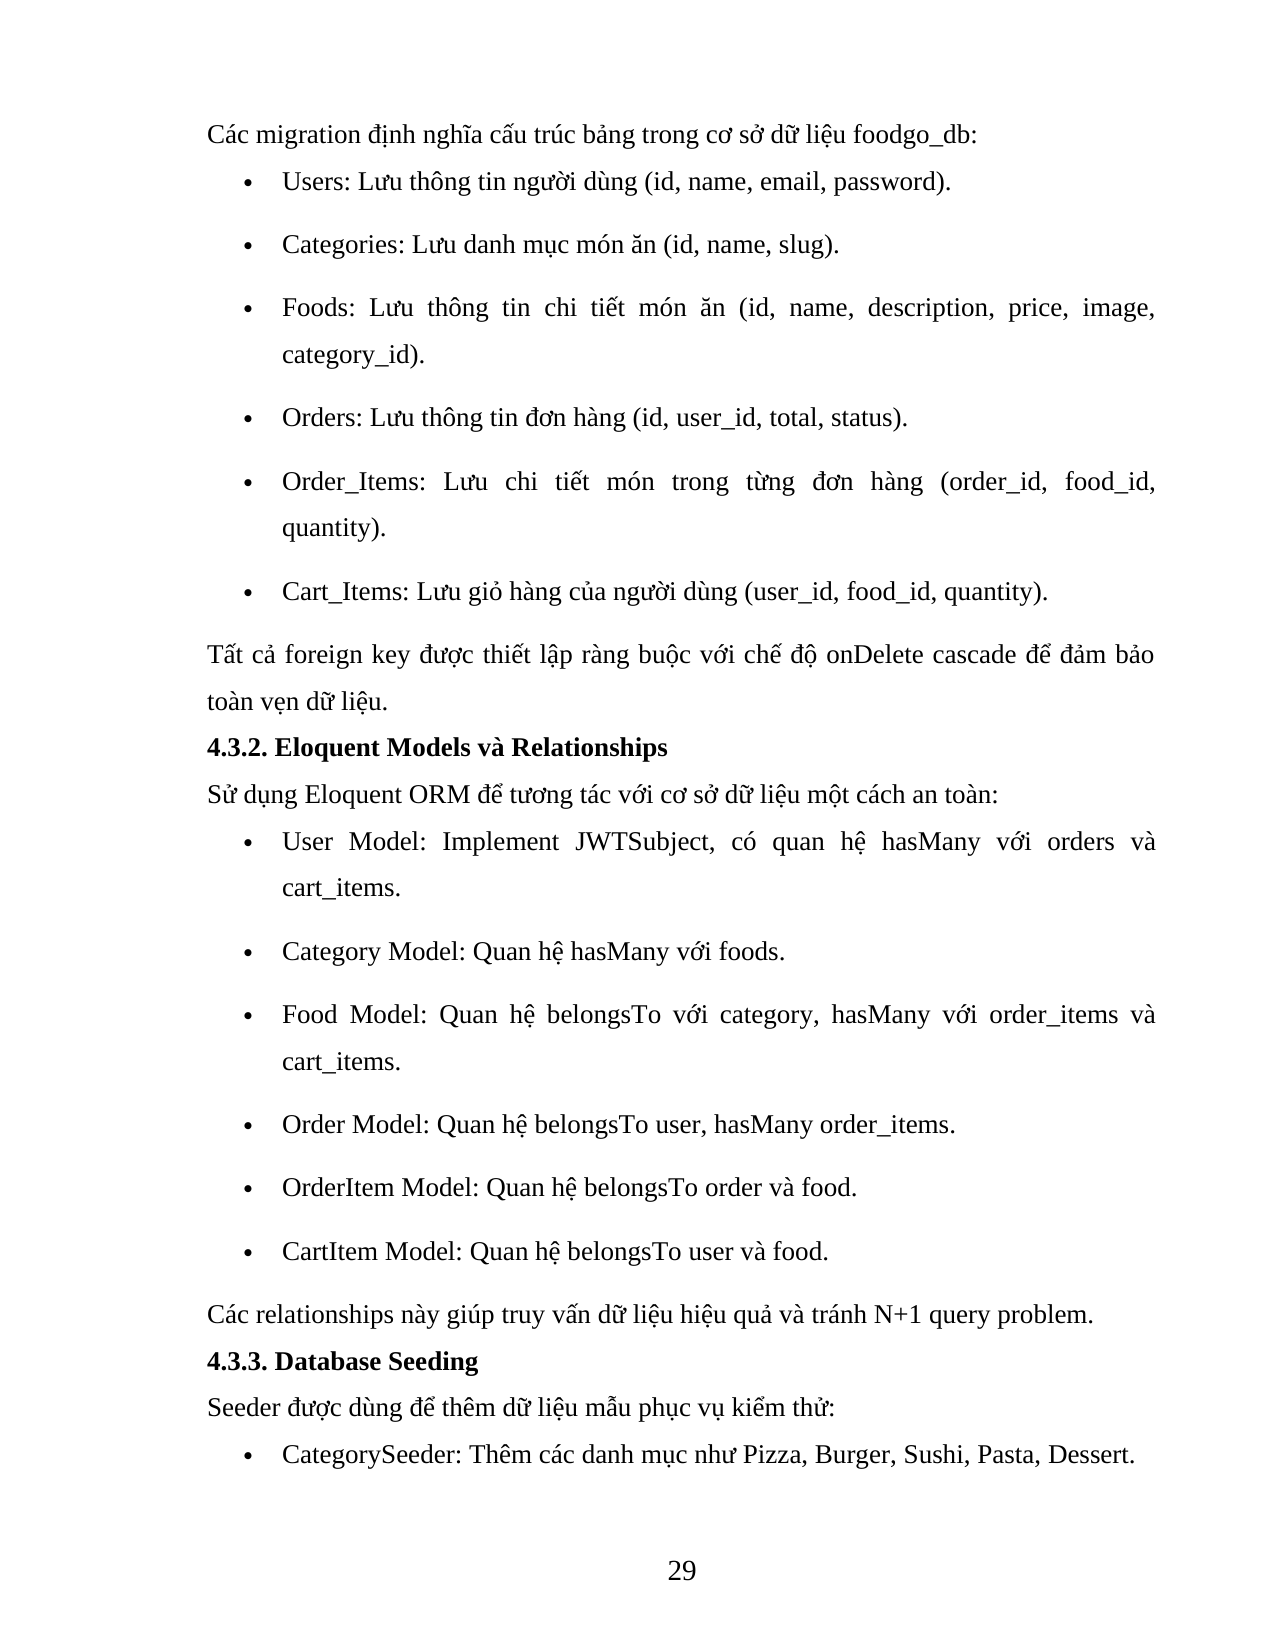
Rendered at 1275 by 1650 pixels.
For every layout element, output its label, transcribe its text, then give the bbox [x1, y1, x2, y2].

list Users: Lưu thông tin người dùng (id, name, email, password). [244, 165, 1157, 196]
list User Model: Implement JWTSubject, có quan hệ hasMany với orders và cart_items. [244, 825, 1157, 903]
list Cart_Items: Lưu giỏ hàng của người dùng (user_id, food_id, quantity). [244, 575, 1157, 606]
list Food Model: Quan hệ belongsTo với category, hasMany với order_items và cart_items. [244, 998, 1157, 1076]
list Categories: Lưu danh mục món ăn (id, name, slug). [244, 228, 1157, 259]
list OrderItem Model: Quan hệ belongsTo order và food. [244, 1171, 1157, 1203]
list Orders: Lưu thông tin đơn hàng (id, user_id, total, status). [244, 401, 1157, 433]
list Category Model: Quan hệ hasMany với foods. [244, 935, 1157, 966]
text Tất cả foreign key được thiết lập ràng buộc với chế độ onDelete cascade để đảm bảo toàn vẹn dữ liệu. [207, 638, 1157, 716]
text Sử dụng Eloquent ORM để tương tác với cơ sở dữ liệu một cách an toàn: [207, 778, 1157, 809]
list CategorySeeder: Thêm các danh mục như Pizza, Burger, Sushi, Pasta, Dessert. [244, 1438, 1157, 1469]
text 4.3.2. Eloquent Models và Relationships [207, 731, 1157, 763]
text Các migration định nghĩa cấu trúc bảng trong cơ sở dữ liệu foodgo_db: [207, 118, 1157, 149]
text Seeder được dùng để thêm dữ liệu mẫu phục vụ kiểm thử: [207, 1391, 1157, 1423]
list CartItem Model: Quan hệ belongsTo user và food. [244, 1235, 1157, 1266]
list Foods: Lưu thông tin chi tiết món ăn (id, name, description, price, image, category_id). [244, 291, 1157, 369]
list Order Model: Quan hệ belongsTo user, hasMany order_items. [244, 1108, 1157, 1139]
list Order_Items: Lưu chi tiết món trong từng đơn hàng (order_id, food_id, quantity). [244, 465, 1157, 543]
text Các relationships này giúp truy vấn dữ liệu hiệu quả và tránh N+1 query problem. [207, 1298, 1157, 1329]
text 4.3.3. Database Seeding [207, 1345, 1157, 1376]
